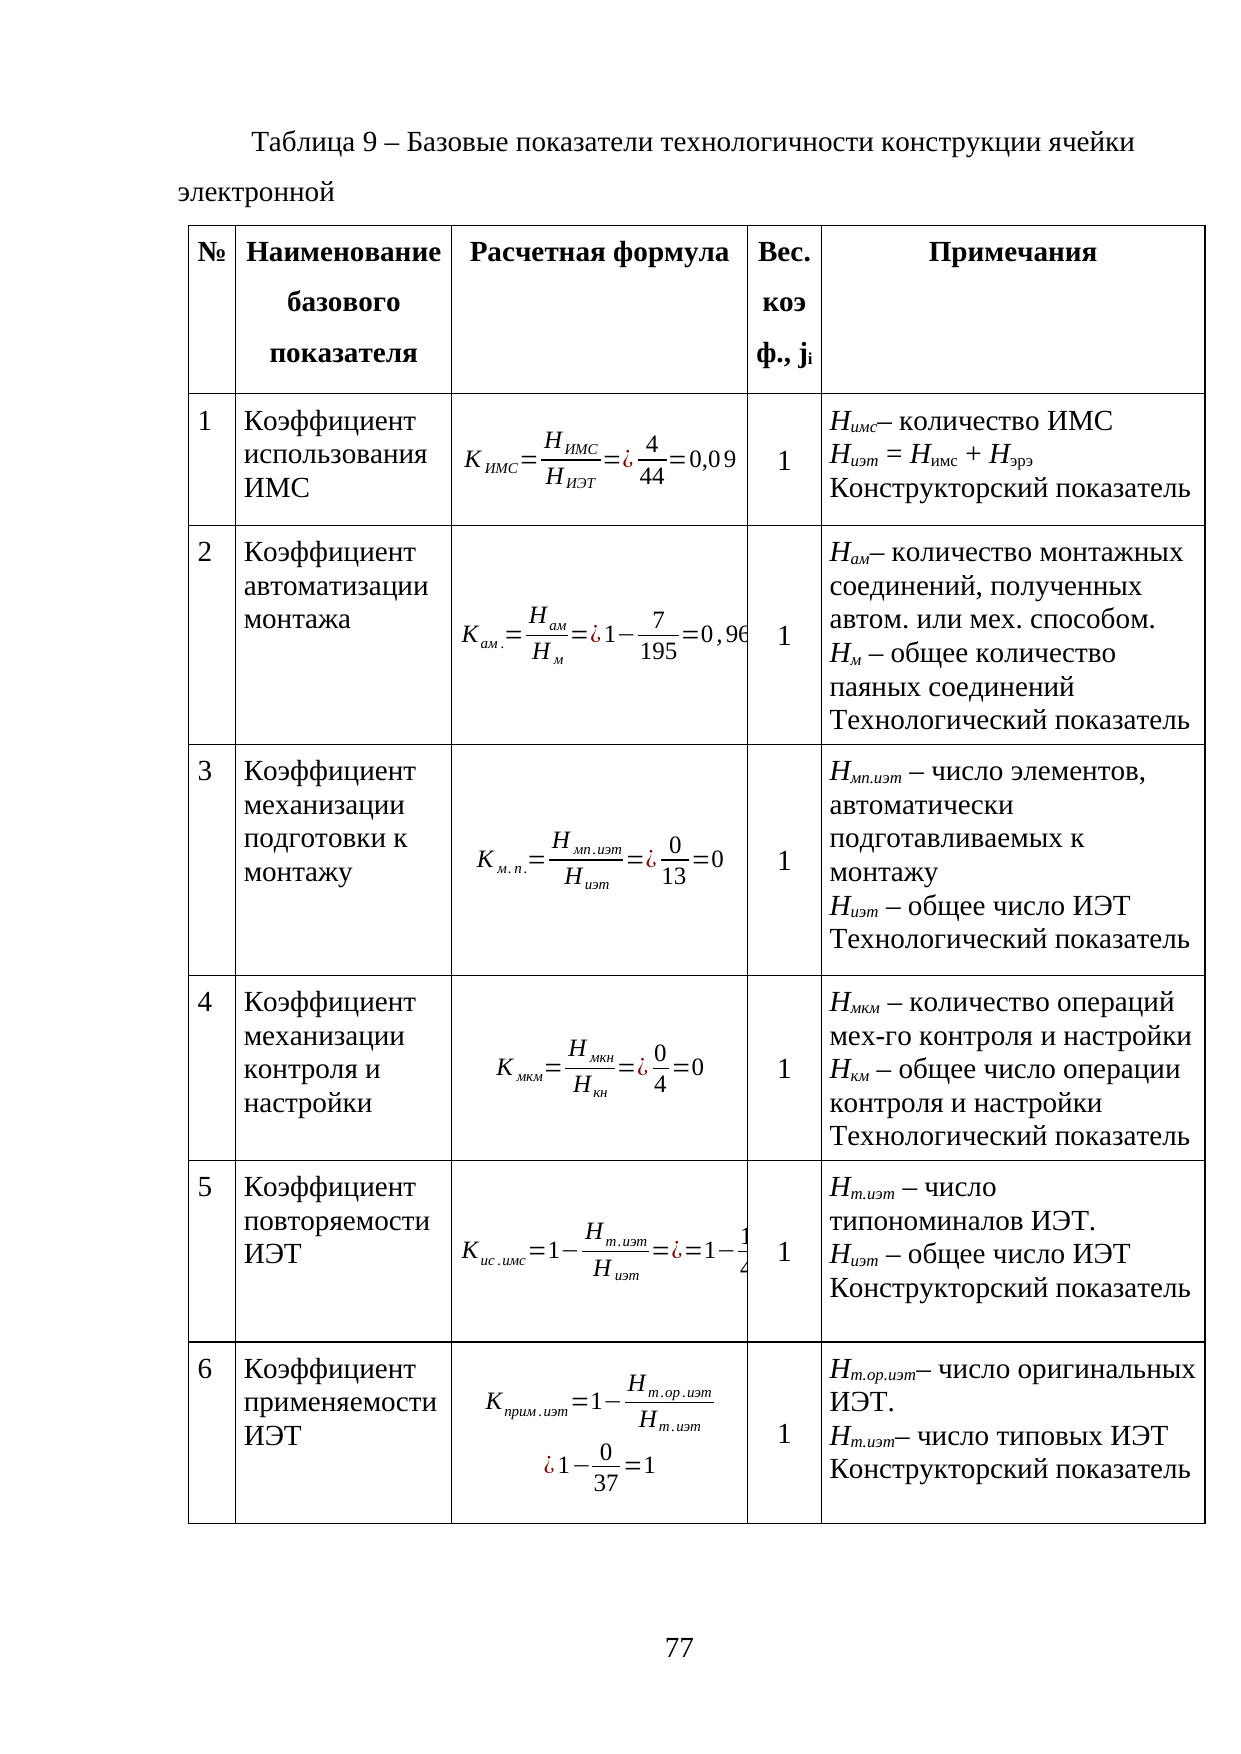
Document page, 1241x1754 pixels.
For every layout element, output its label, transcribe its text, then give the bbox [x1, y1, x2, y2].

table_cell [452, 394, 747, 525]
table_cell 1 [748, 1343, 821, 1523]
table_cell 1 [748, 526, 821, 744]
table_cell 1 [748, 745, 821, 975]
table_cell Hимс– количество ИМС Hиэт = Hимс + Hэрэ Конструкторский показатель [822, 394, 1204, 525]
table_cell Hмкм – количество операций мех-го контроля и настройки Hкм – общее число операции контроля и настройки Технологический показатель [822, 976, 1204, 1160]
table_cell Коэффициент использования ИМС [236, 394, 451, 525]
table_cell 1 [748, 394, 821, 525]
table_cell Коэффициент механизации контроля и настройки [236, 976, 451, 1160]
table_cell [452, 526, 747, 744]
table_cell [452, 976, 747, 1160]
table_cell 2 [189, 526, 235, 744]
table_cell Hт.ор.иэт– число оригинальных ИЭТ. Hт.иэт– число типовых ИЭТ Конструкторский показатель [822, 1343, 1204, 1523]
table_cell [452, 1343, 747, 1523]
table_cell 6 [189, 1343, 235, 1523]
table_cell 4 [189, 976, 235, 1160]
text Таблица 9 – Базовые показатели технологичности конструкции ячейки электронной [177, 124, 1181, 208]
table_header № [189, 226, 235, 393]
table_cell Коэффициент автоматизации монтажа [236, 526, 451, 744]
table_header Вес. коэф., ji [748, 226, 821, 393]
table_cell [452, 745, 747, 975]
table_cell [452, 1161, 747, 1341]
table_header Расчетная формула [452, 226, 747, 393]
table_cell Hмп.иэт – число элементов, автоматически подготавливаемых к монтажу Hиэт – общее число ИЭТ Технологический показатель [822, 745, 1204, 975]
table_cell Коэффициент применяемости ИЭТ [236, 1343, 451, 1523]
table_header Примечания [822, 226, 1204, 393]
table_cell 5 [189, 1161, 235, 1341]
table_cell 1 [748, 976, 821, 1160]
table_cell 1 [748, 1161, 821, 1341]
table_cell Hт.иэт – число типономиналов ИЭТ. Hиэт – общее число ИЭТ Конструкторский показатель [822, 1161, 1204, 1341]
table_header Наименование базового показателя [236, 226, 451, 393]
table_cell 1 [189, 394, 235, 525]
table_cell 3 [189, 745, 235, 975]
table_cell Коэффициент повторяемости ИЭТ [236, 1161, 451, 1341]
table_cell Коэффициент механизации подготовки к монтажу [236, 745, 451, 975]
table_cell Hам– количество монтажных соединений, полученных автом. или мех. способом. Hм – общее количество паяных соединений Технологический показатель [822, 526, 1204, 744]
